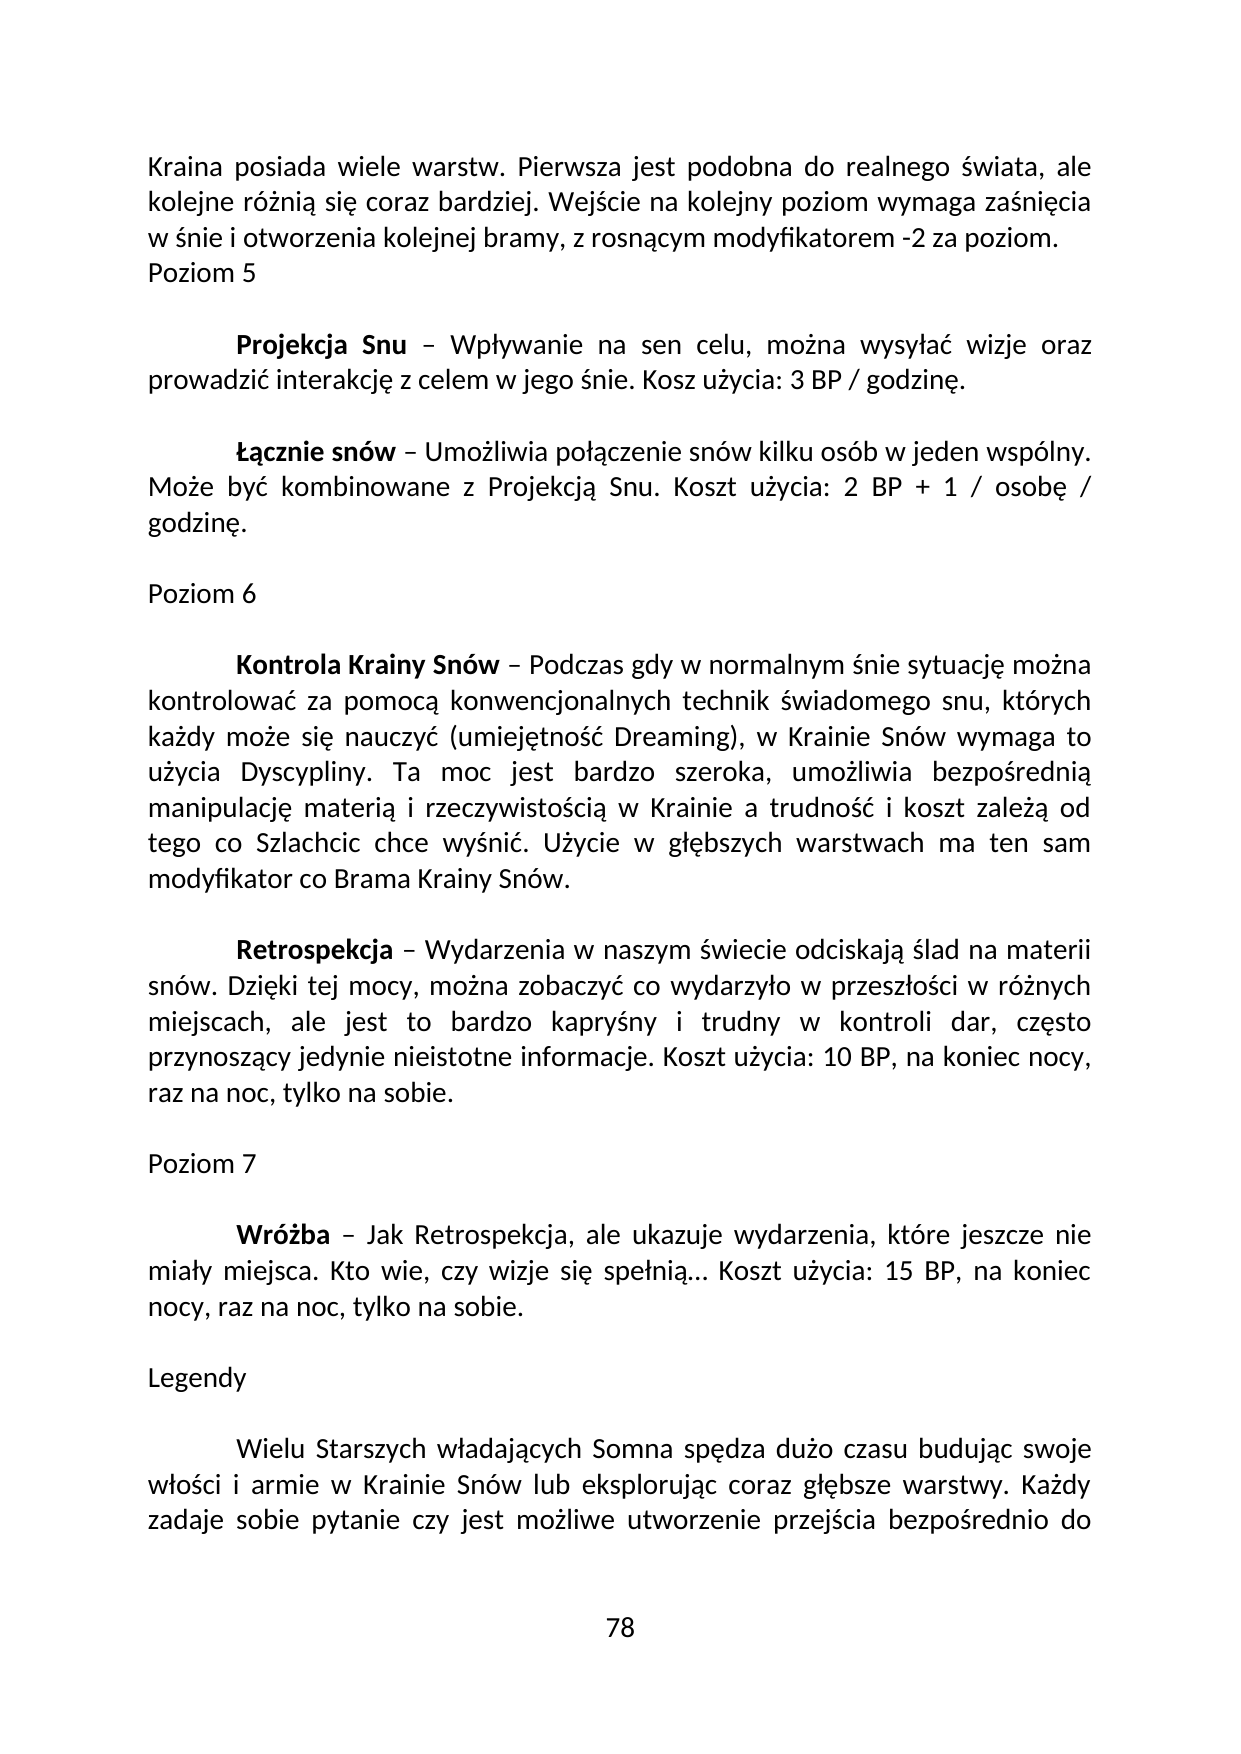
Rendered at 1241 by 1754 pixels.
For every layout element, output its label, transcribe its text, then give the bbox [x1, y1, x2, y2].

text Legendy [148, 1359, 1093, 1394]
text Łącznie snów – Umożliwia połączenie snów kilku osób w jeden wspólny. Może być kombinowane z Projekcją Snu. Koszt użycia: 2 BP + 1 / osobę / godzinę. [148, 433, 1093, 539]
text Projekcja Snu – Wpływanie na sen celu, można wysyłać wizje oraz prowadzić interakcję z celem w jego śnie. Kosz użycia: 3 BP / godzinę. [148, 326, 1093, 397]
text Kontrola Krainy Snów – Podczas gdy w normalnym śnie sytuację można kontrolować za pomocą konwencjonalnych technik świadomego snu, których każdy może się nauczyć (umiejętność Dreaming), w Krainie Snów wymaga to użycia Dyscypliny. Ta moc jest bardzo szeroka, umożliwia bezpośrednią manipulację materią i rzeczywistością w Krainie a trudność i koszt zależą od tego co Szlachcic chce wyśnić. Użycie w głębszych warstwach ma ten sam modyfikator co Brama Krainy Snów. [148, 646, 1093, 896]
text Poziom 7 [148, 1145, 1093, 1181]
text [148, 148, 1093, 254]
text Wróżba – Jak Retrospekcja, ale ukazuje wydarzenia, które jeszcze nie miały miejsca. Kto wie, czy wizje się spełnią… Koszt użycia: 15 BP, na koniec nocy, raz na noc, tylko na sobie. [148, 1216, 1093, 1323]
text Retrospekcja – Wydarzenia w naszym świecie odciskają ślad na materii snów. Dzięki tej mocy, można zobaczyć co wydarzyło w przeszłości w różnych miejscach, ale jest to bardzo kapryśny i trudny w kontroli dar, często przynoszący jedynie nieistotne informacje. Koszt użycia: 10 BP, na koniec nocy, raz na noc, tylko na sobie. [148, 931, 1093, 1109]
text Poziom 5 [148, 254, 1093, 290]
text Poziom 6 [148, 575, 1093, 611]
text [148, 1430, 1093, 1537]
